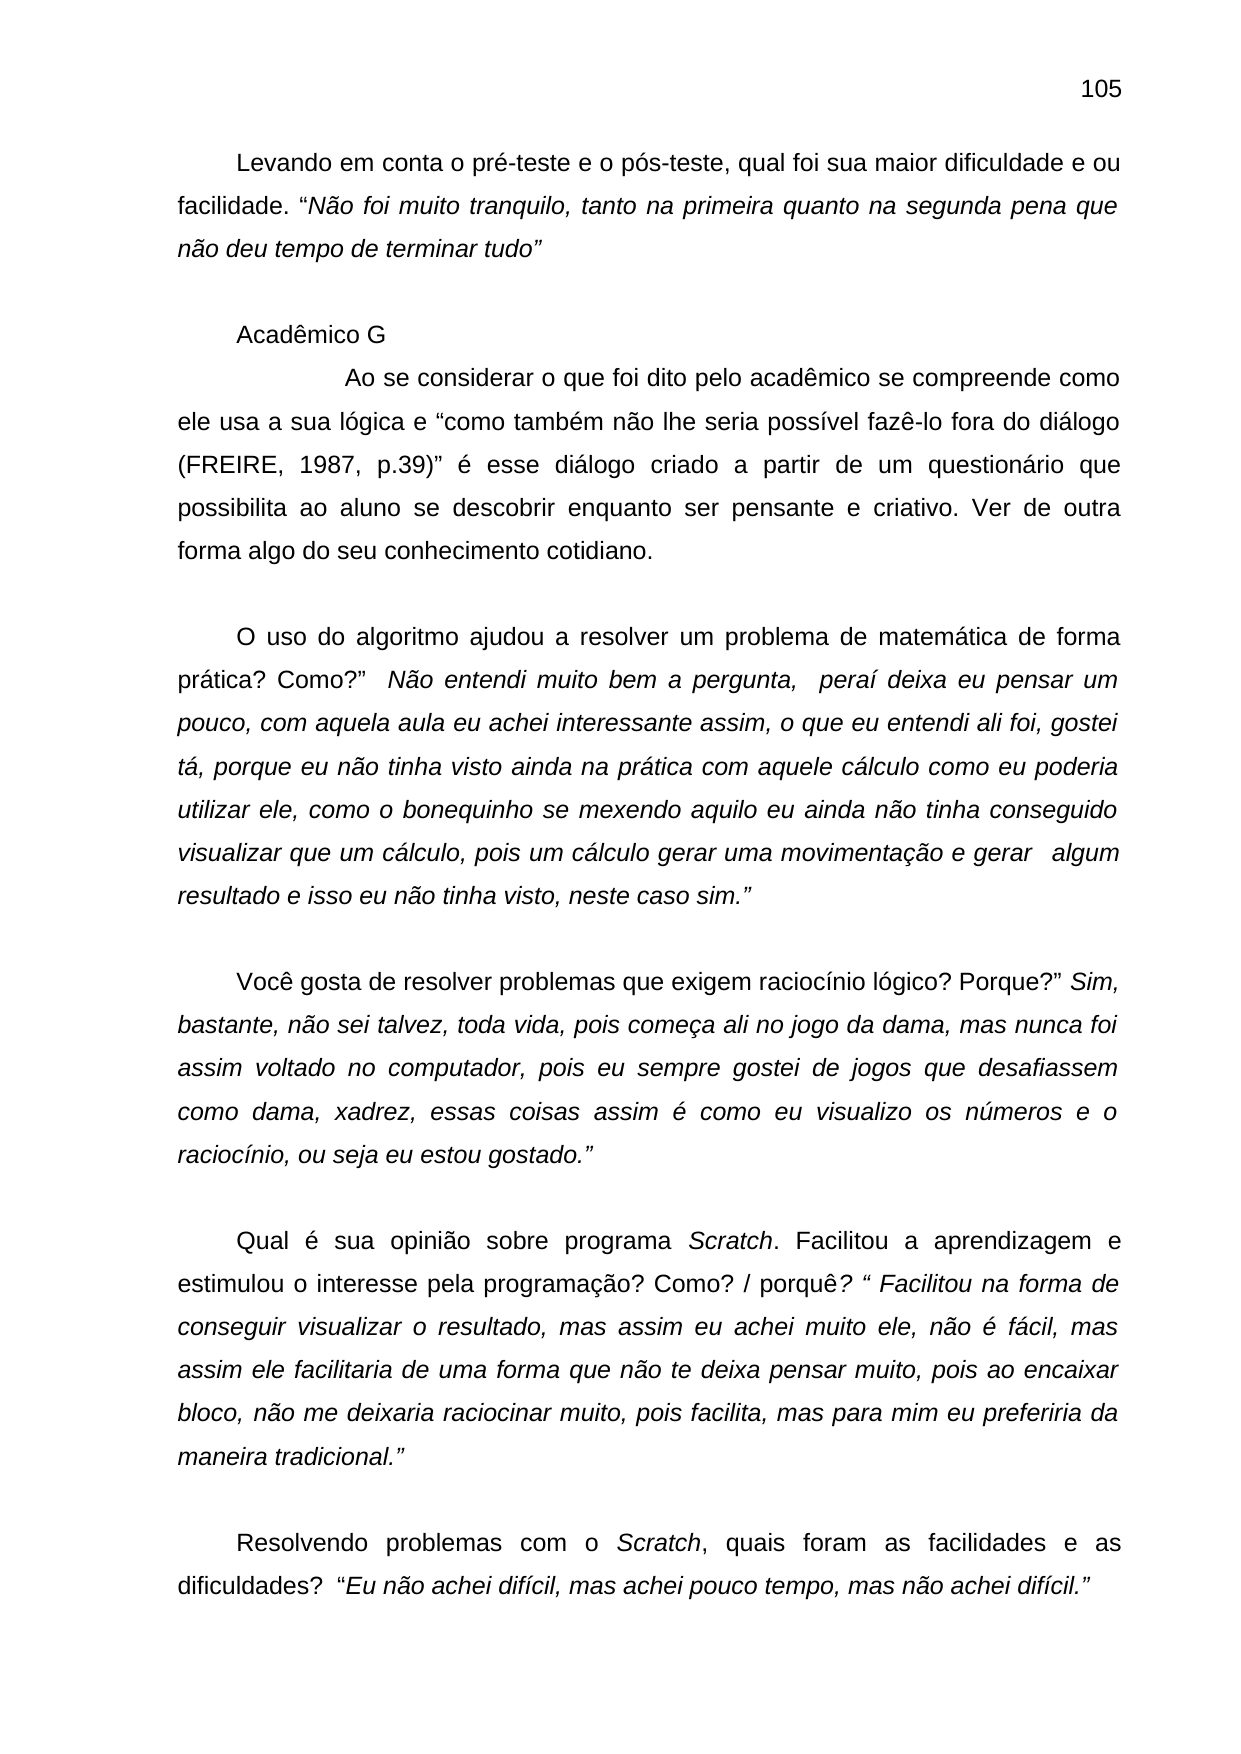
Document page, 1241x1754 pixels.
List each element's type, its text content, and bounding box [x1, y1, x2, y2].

text Qual é sua opinião sobre programa Scratch. Facilitou a aprendizagem e estimulou o interesse pela programação? Como? / porquê? “ Facilitou na forma de conseguir visualizar o resultado, mas assim eu achei muito ele, não é fácil, mas assim ele facilitaria de uma forma que não te deixa pensar muito, pois ao encaixar bloco, não me deixaria raciocinar muito, pois facilita, mas para mim eu preferiria da maneira tradicional.” [177, 1226, 1122, 1470]
text Resolvendo problemas com o Scratch, quais foram as facilidades e as dificuldades? “Eu não achei difícil, mas achei pouco tempo, mas não achei difícil.” [177, 1528, 1122, 1599]
text Ao se considerar o que foi dito pelo acadêmico se compreende como ele usa a sua lógica e “como também não lhe seria possível fazê-lo fora do diálogo (FREIRE, 1987, p.39)” é esse diálogo criado a partir de um questionário que possibilita ao aluno se descobrir enquanto ser pensante e criativo. Ver de outra forma algo do seu conhecimento cotidiano. [177, 363, 1122, 564]
text Acadêmico G [177, 320, 1122, 349]
text Levando em conta o pré-teste e o pós-teste, qual foi sua maior dificuldade e ou facilidade. “Não foi muito tranquilo, tanto na primeira quanto na segunda pena que não deu tempo de terminar tudo” [177, 148, 1122, 263]
text O uso do algoritmo ajudou a resolver um problema de matemática de forma prática? Como?” Não entendi muito bem a pergunta, peraí deixa eu pensar um pouco, com aquela aula eu achei interessante assim, o que eu entendi ali foi, gostei tá, porque eu não tinha visto ainda na prática com aquele cálculo como eu poderia utilizar ele, como o bonequinho se mexendo aquilo eu ainda não tinha conseguido visualizar que um cálculo, pois um cálculo gerar uma movimentação e gerar algum resultado e isso eu não tinha visto, neste caso sim.” [177, 622, 1122, 909]
text Você gosta de resolver problemas que exigem raciocínio lógico? Porque?” Sim, bastante, não sei talvez, toda vida, pois começa ali no jogo da dama, mas nunca foi assim voltado no computador, pois eu sempre gostei de jogos que desafiassem como dama, xadrez, essas coisas assim é como eu visualizo os números e o raciocínio, ou seja eu estou gostado.” [177, 967, 1122, 1168]
